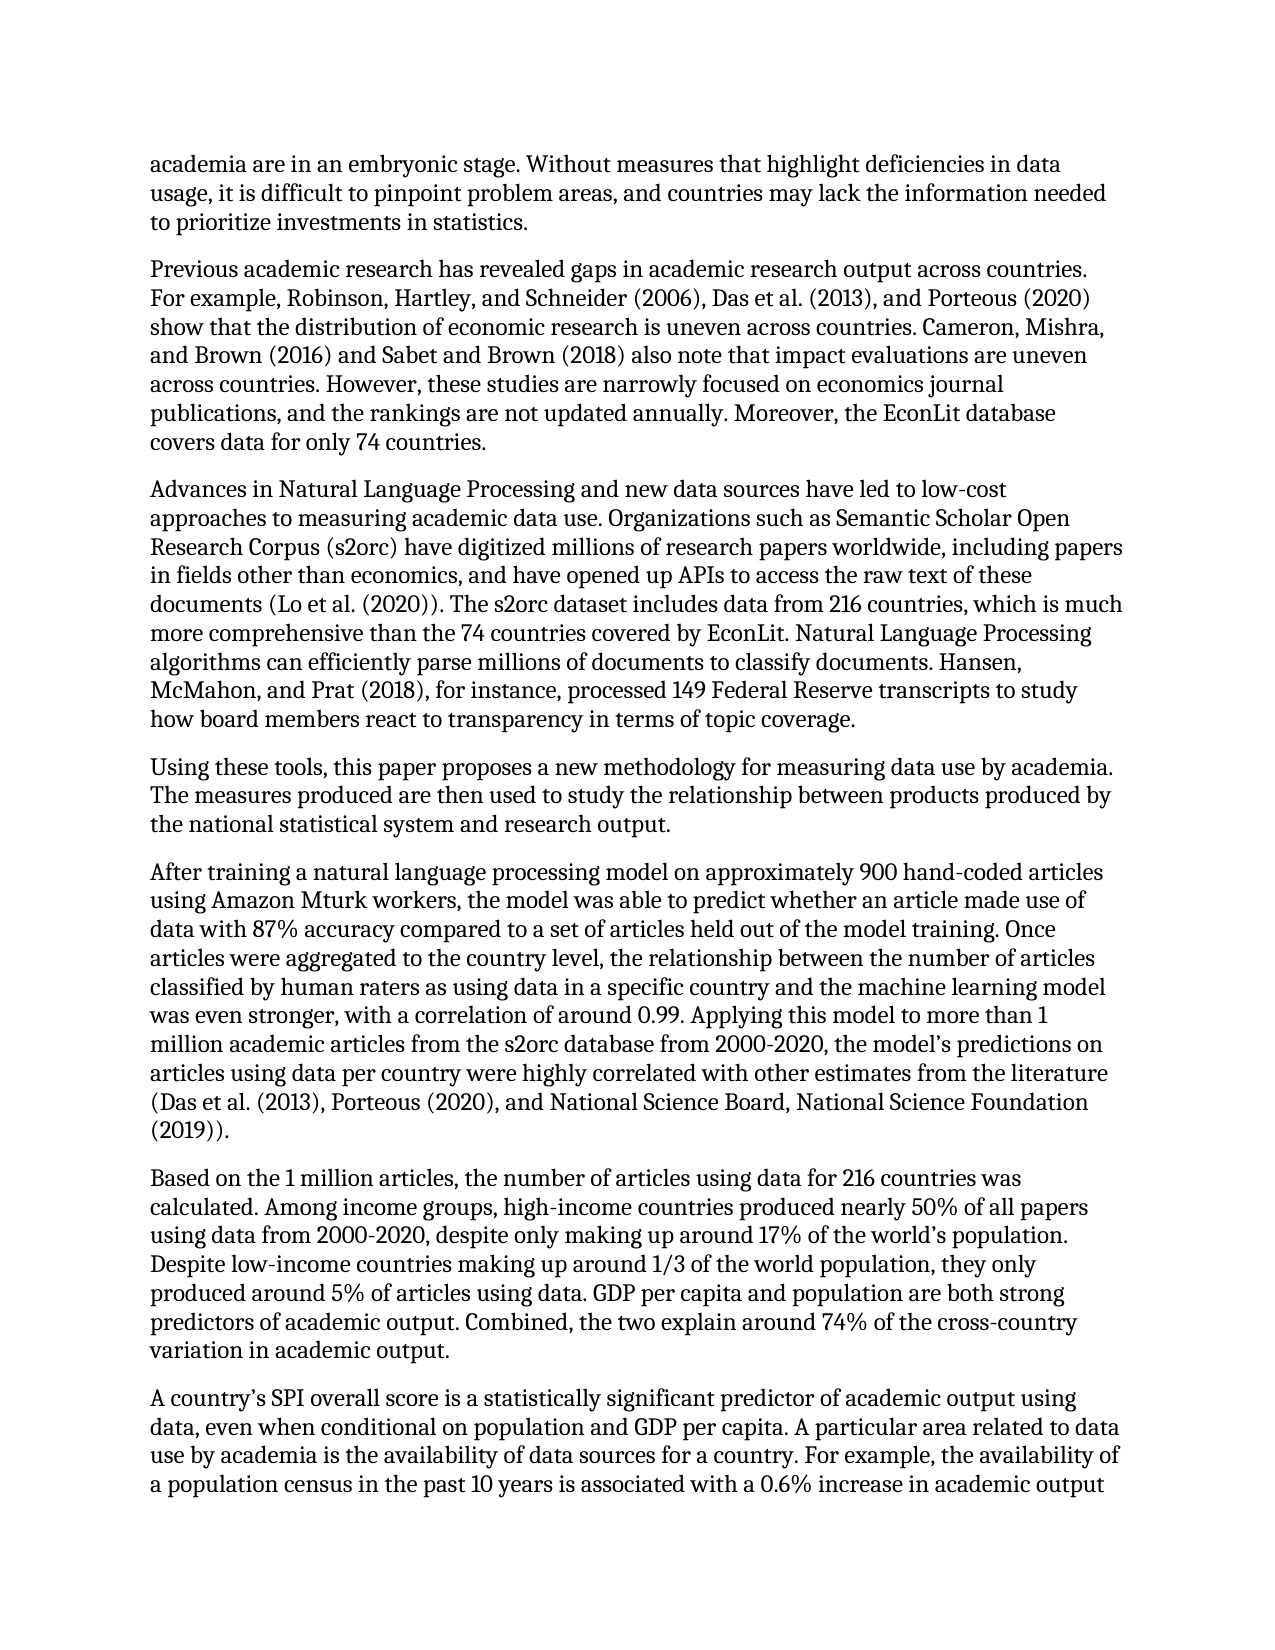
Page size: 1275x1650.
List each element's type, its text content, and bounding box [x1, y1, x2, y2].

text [150, 1384, 1125, 1499]
text Previous academic research has revealed gaps in academic research output across countries. For example, Robinson, Hartley, and Schneider (2006), Das et al. (2013), and Porteous (2020) show that the distribution of economic research is uneven across countries. Cameron, Mishra, and Brown (2016) and Sabet and Brown (2018) also note that impact evaluations are uneven across countries. However, these studies are narrowly focused on economics journal publications, and the rankings are not updated annually. Moreover, the EconLit database covers data for only 74 countries. [150, 255, 1125, 456]
text Advances in Natural Language Processing and new data sources have led to low-cost approaches to measuring academic data use. Organizations such as Semantic Scholar Open Research Corpus (s2orc) have digitized millions of research papers worldwide, including papers in fields other than economics, and have opened up APIs to access the raw text of these documents (Lo et al. (2020)). The s2orc dataset includes data from 216 countries, which is much more comprehensive than the 74 countries covered by EconLit. Natural Language Processing algorithms can efficiently parse millions of documents to classify documents. Hansen, McMahon, and Prat (2018), for instance, processed 149 Federal Reserve transcripts to study how board members react to transparency in terms of topic coverage. [150, 475, 1125, 734]
text After training a natural language processing model on approximately 900 hand-coded articles using Amazon Mturk workers, the model was able to predict whether an article made use of data with 87% accuracy compared to a set of articles held out of the model training. Once articles were aggregated to the country level, the relationship between the number of articles classified by human raters as using data in a specific country and the machine learning model was even stronger, with a correlation of around 0.99. Applying this model to more than 1 million academic articles from the s2orc database from 2000-2020, the model’s predictions on articles using data per country were highly correlated with other estimates from the literature (Das et al. (2013), Porteous (2020), and National Science Board, National Science Foundation (2019)). [150, 857, 1125, 1145]
text Based on the 1 million articles, the number of articles using data for 216 countries was calculated. Among income groups, high-income countries produced nearly 50% of all papers using data from 2000-2020, despite only making up around 17% of the world’s population. Despite low-income countries making up around 1/3 of the world population, they only produced around 5% of articles using data. GDP per capita and population are both strong predictors of academic output. Combined, the two explain around 74% of the cross-country variation in academic output. [150, 1164, 1125, 1365]
text Using these tools, this paper proposes a new methodology for measuring data use by academia. The measures produced are then used to study the relationship between products produced by the national statistical system and research output. [150, 752, 1125, 839]
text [150, 150, 1125, 236]
